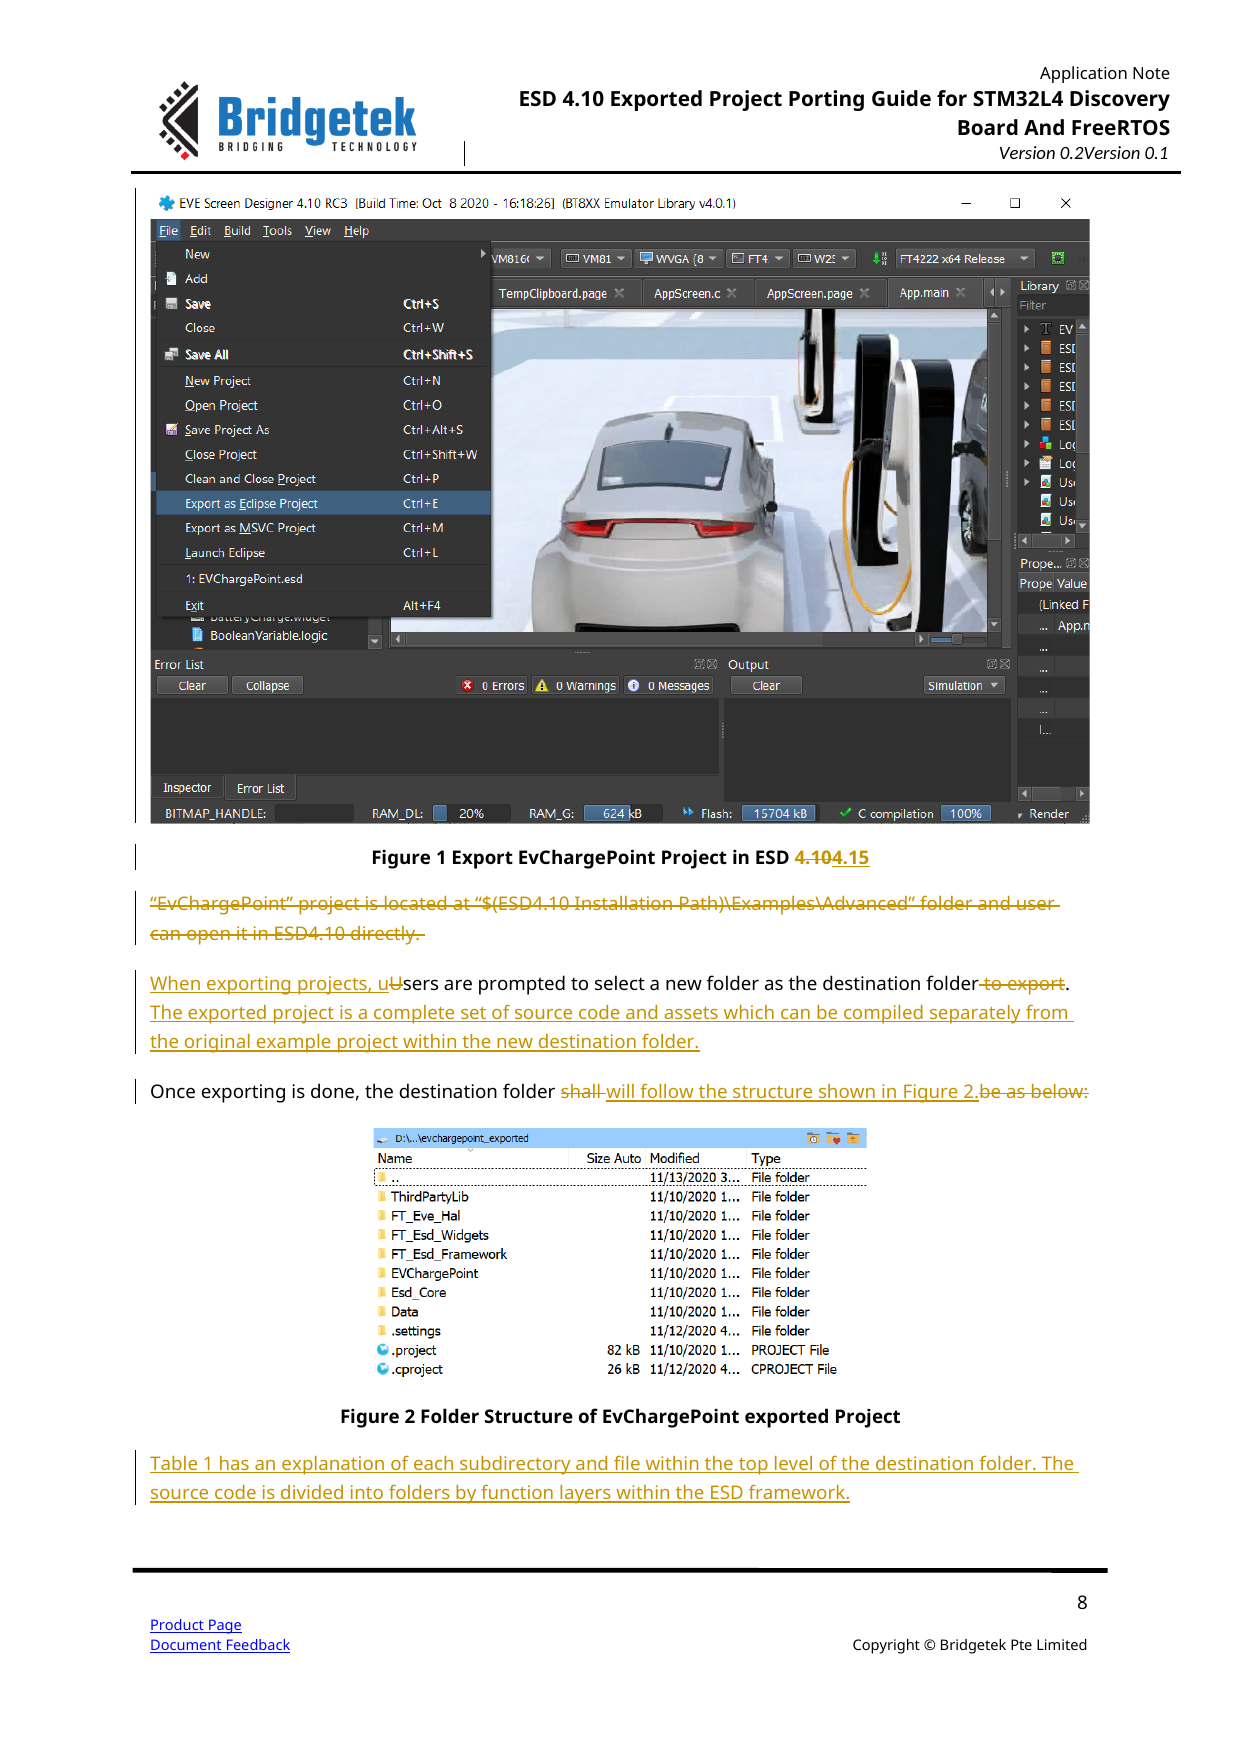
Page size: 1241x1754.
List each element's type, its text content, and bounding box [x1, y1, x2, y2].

text Figure 2 Folder Structure of EvChargePoint exported Project [150, 1404, 1090, 1429]
picture [150, 73, 422, 163]
text sers are prompted to select a new folder as the destination folder. [150, 970, 1090, 1054]
text Once exporting is done, the destination folder [150, 1079, 1090, 1104]
text Figure 1 Export EvChargePoint Project in ESD [150, 844, 1090, 870]
picture [373, 1128, 867, 1380]
picture [150, 188, 1090, 824]
